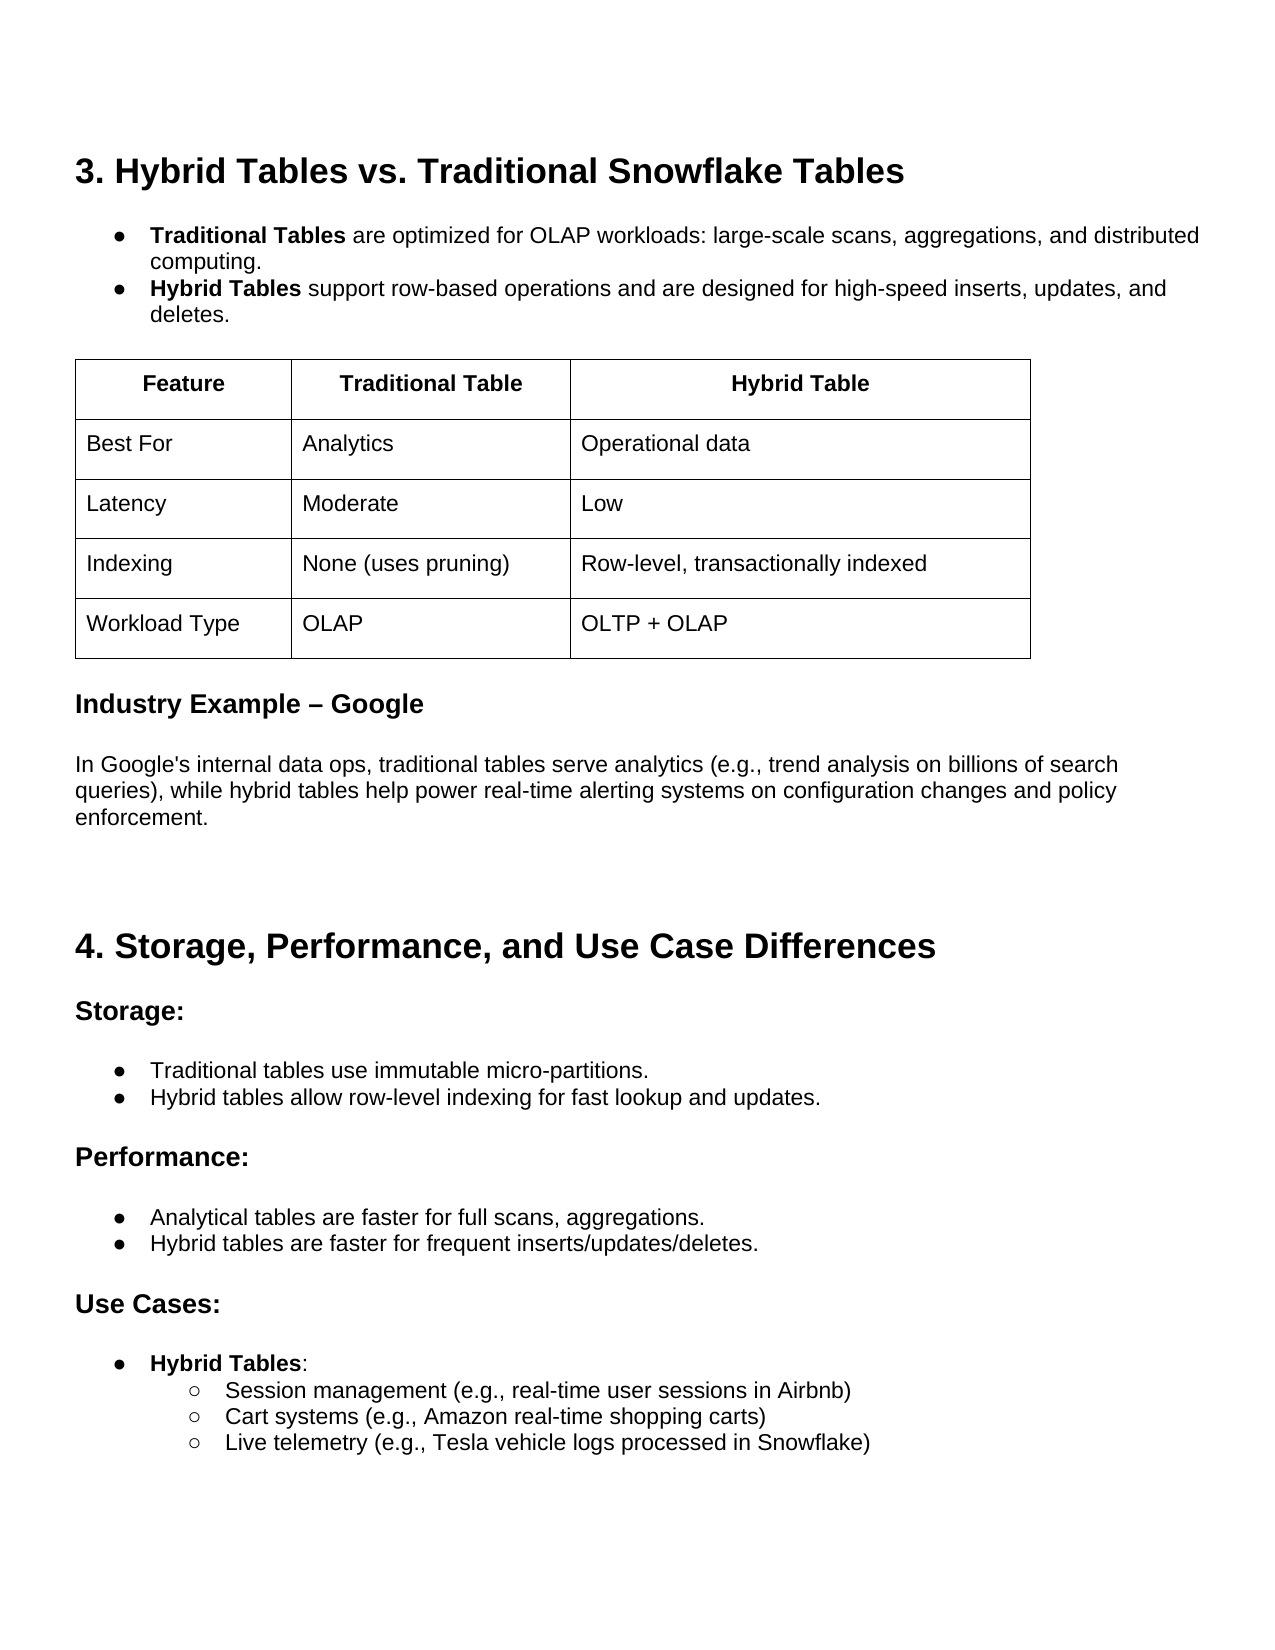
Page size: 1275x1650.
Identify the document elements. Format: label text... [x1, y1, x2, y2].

list Live telemetry (e.g., Tesla vehicle logs processed in Snowflake) [187, 1429, 1200, 1456]
table_header Feature [76, 360, 291, 418]
list Traditional tables use immutable micro-partitions. [112, 1057, 1200, 1084]
table_cell Analytics [292, 420, 570, 478]
list Hybrid Tables: [112, 1350, 1200, 1377]
table_cell Row-level, transactionally indexed [571, 539, 1030, 598]
table_header Traditional Table [292, 360, 570, 418]
table_cell Best For [76, 420, 291, 478]
list Cart systems (e.g., Amazon real-time shopping carts) [187, 1403, 1200, 1429]
table_cell None (uses pruning) [292, 539, 570, 598]
table_cell Operational data [571, 420, 1030, 478]
table_cell Low [571, 480, 1030, 538]
table_cell Workload Type [76, 599, 291, 658]
subtitle 4. Storage, Performance, and Use Case Differences [75, 925, 1200, 966]
table_cell Indexing [76, 539, 291, 598]
table_cell OLAP [292, 599, 570, 658]
table_header Hybrid Table [571, 360, 1030, 418]
text In Google's internal data ops, traditional tables serve analytics (e.g., trend analysis on billions of search queries), while hybrid tables help power real-time alerting systems on configuration changes and policy enforcement. [75, 751, 1200, 830]
subtitle Storage: [75, 995, 1200, 1026]
table_cell Moderate [292, 480, 570, 538]
list Traditional Tables are optimized for OLAP workloads: large-scale scans, aggregations, and distributed computing. [112, 222, 1200, 275]
subtitle 3. Hybrid Tables vs. Traditional Snowflake Tables [75, 150, 1200, 191]
subtitle Use Cases: [75, 1288, 1200, 1319]
table_cell OLTP + OLAP [571, 599, 1030, 658]
list Session management (e.g., real-time user sessions in Airbnb) [187, 1377, 1200, 1403]
subtitle Performance: [75, 1141, 1200, 1173]
list Hybrid tables are faster for frequent inserts/updates/deletes. [112, 1230, 1200, 1257]
list Hybrid Tables support row-based operations and are designed for high-speed inserts, updates, and deletes. [112, 275, 1200, 327]
list Analytical tables are faster for full scans, aggregations. [112, 1204, 1200, 1230]
list Hybrid tables allow row-level indexing for fast lookup and updates. [112, 1084, 1200, 1110]
table_cell Latency [76, 480, 291, 538]
subtitle Industry Example – Google [75, 688, 1200, 719]
